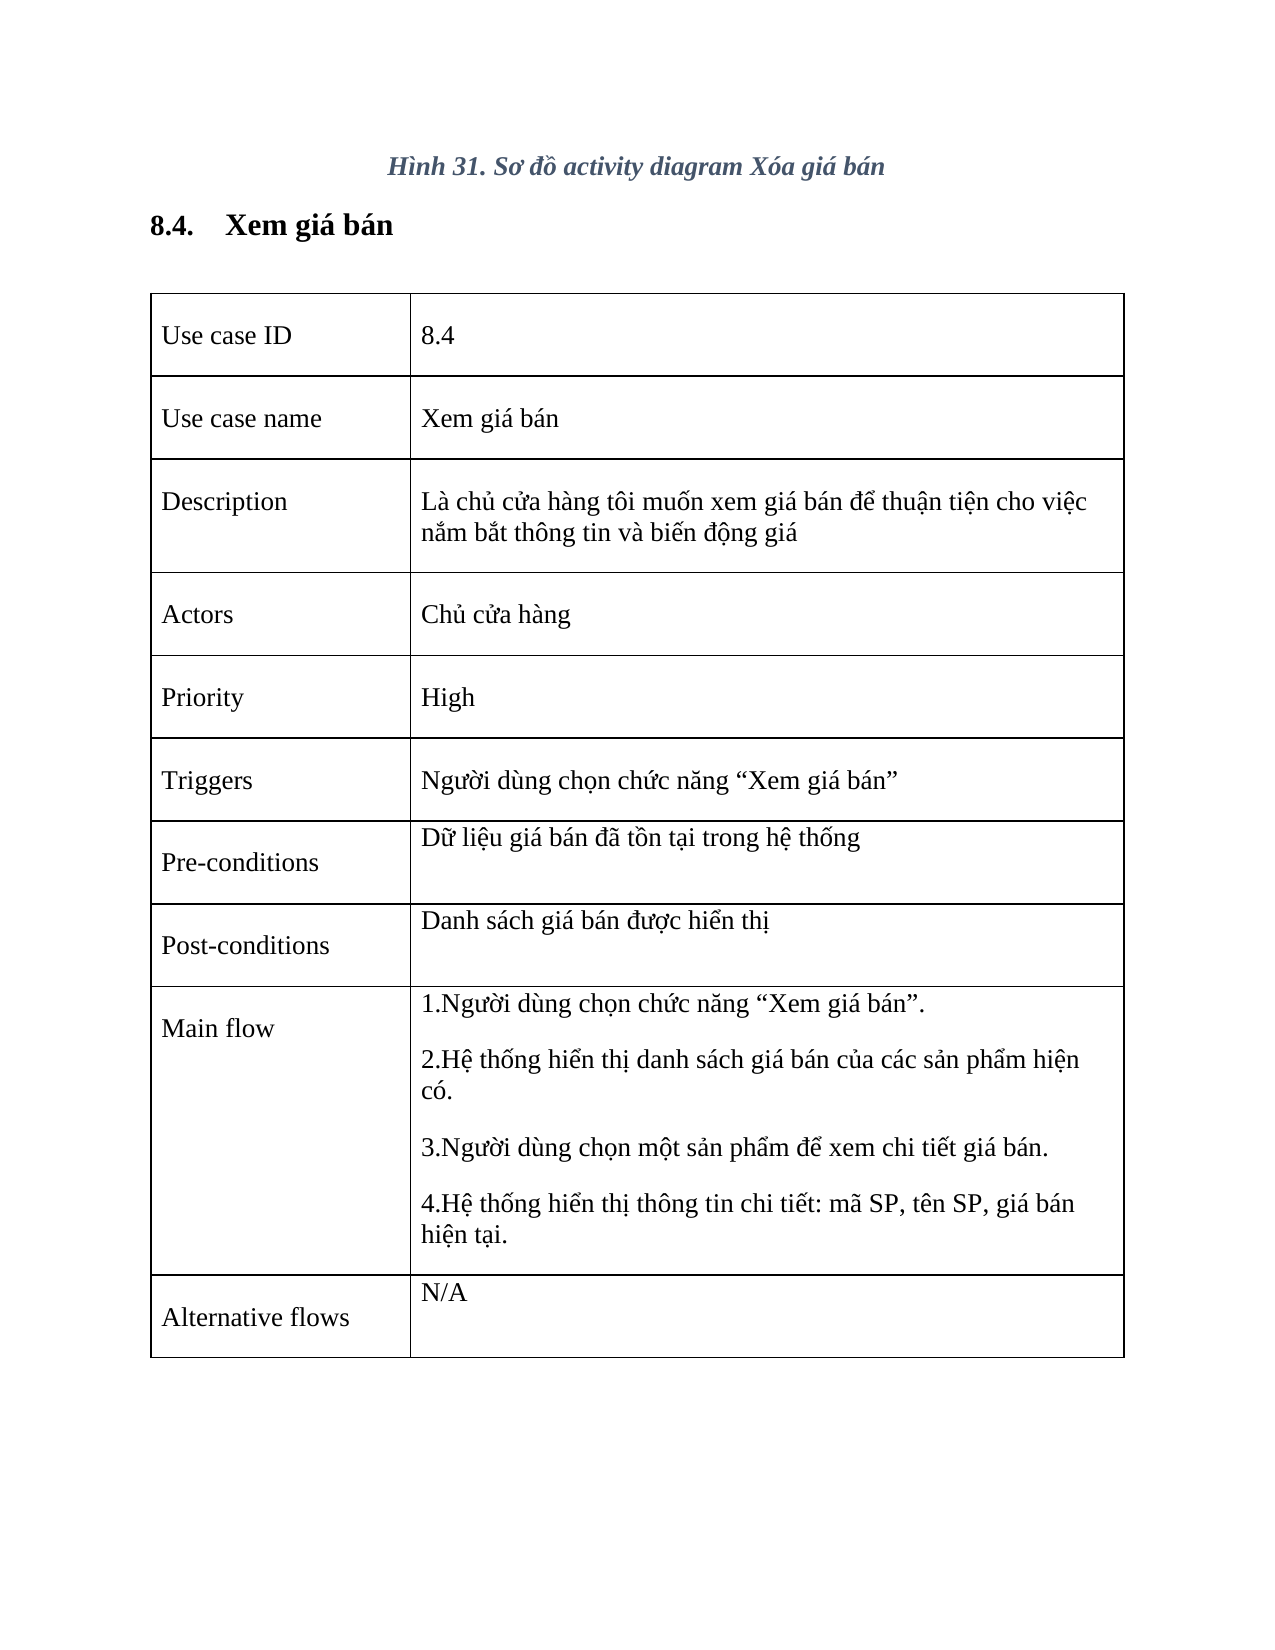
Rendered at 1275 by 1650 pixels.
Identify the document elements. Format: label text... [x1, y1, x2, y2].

table_cell Triggers [152, 739, 410, 820]
table_cell Người dùng chọn chức năng “Xem giá bán” [411, 739, 1123, 820]
text Hình 31. Sơ đồ activity diagram Xóa giá bán [150, 150, 1125, 181]
table_cell Pre-conditions [152, 822, 410, 903]
table_cell Alternative flows [152, 1276, 410, 1357]
table_cell Actors [152, 573, 410, 654]
table_cell Description [152, 460, 410, 572]
table_cell Use case name [152, 377, 410, 458]
table_cell High [411, 656, 1123, 737]
table_cell Priority [152, 656, 410, 737]
table_header Use case ID [152, 294, 410, 375]
table_cell N/A [411, 1276, 1123, 1357]
table_cell Danh sách giá bán được hiển thị [411, 905, 1123, 986]
table_cell Chủ cửa hàng [411, 573, 1123, 654]
table_cell Main flow [152, 987, 410, 1274]
table_cell Post-conditions [152, 905, 410, 986]
table_cell 1.Người dùng chọn chức năng “Xem giá bán”. 2.Hệ thống hiển thị danh sách giá bán của các sản phẩm hiện có. 3.Người dùng chọn một sản phẩm để xem chi tiết giá bán. 4.Hệ thống hiển thị thông tin chi tiết: mã SP, tên SP, giá bán hiện tại. [411, 987, 1123, 1274]
table_cell Xem giá bán [411, 377, 1123, 458]
table_cell Dữ liệu giá bán đã tồn tại trong hệ thống [411, 822, 1123, 903]
subtitle Xem giá bán [150, 206, 1125, 242]
table_header 8.4 [411, 294, 1123, 375]
table_cell Là chủ cửa hàng tôi muốn xem giá bán để thuận tiện cho việc nắm bắt thông tin và biến động giá [411, 460, 1123, 572]
